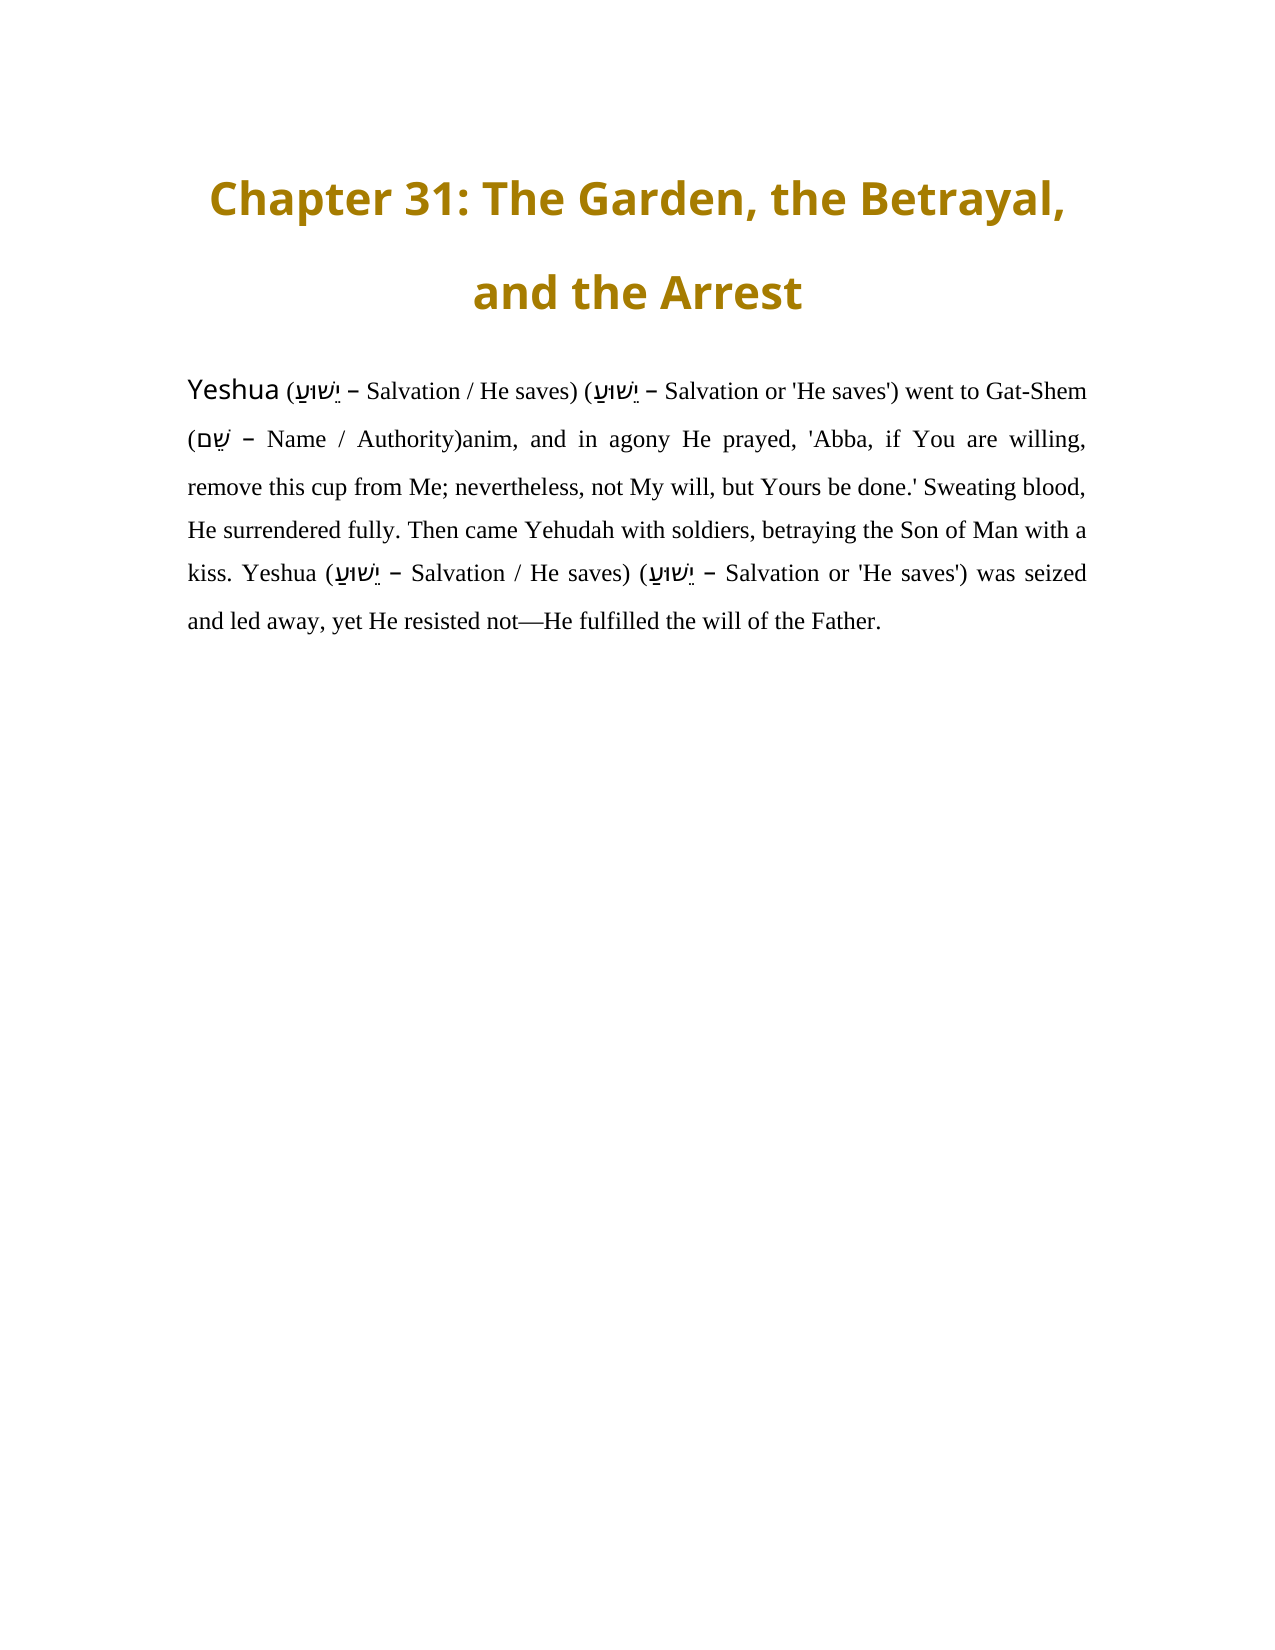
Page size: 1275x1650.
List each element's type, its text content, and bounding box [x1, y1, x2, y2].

subtitle Chapter 31: The Garden, the Betrayal, and the Arrest [187, 167, 1087, 323]
text Yeshua (יֵשׁוּעַ – Salvation / He saves) (יֵשׁוּעַ – Salvation or 'He saves') went to Gat-Shem (שֵׁם – Name / Authority)anim, and in agony He prayed, 'Abba, if You are willing, remove this cup from Me; nevertheless, not My will, but Yours be done.' Sweating blood, He surrendered fully. Then came Yehudah with soldiers, betraying the Son of Man with a kiss. Yeshua (יֵשׁוּעַ – Salvation / He saves) (יֵשׁוּעַ – Salvation or 'He saves') was seized and led away, yet He resisted not—He fulfilled the will of the Father. [187, 370, 1087, 635]
